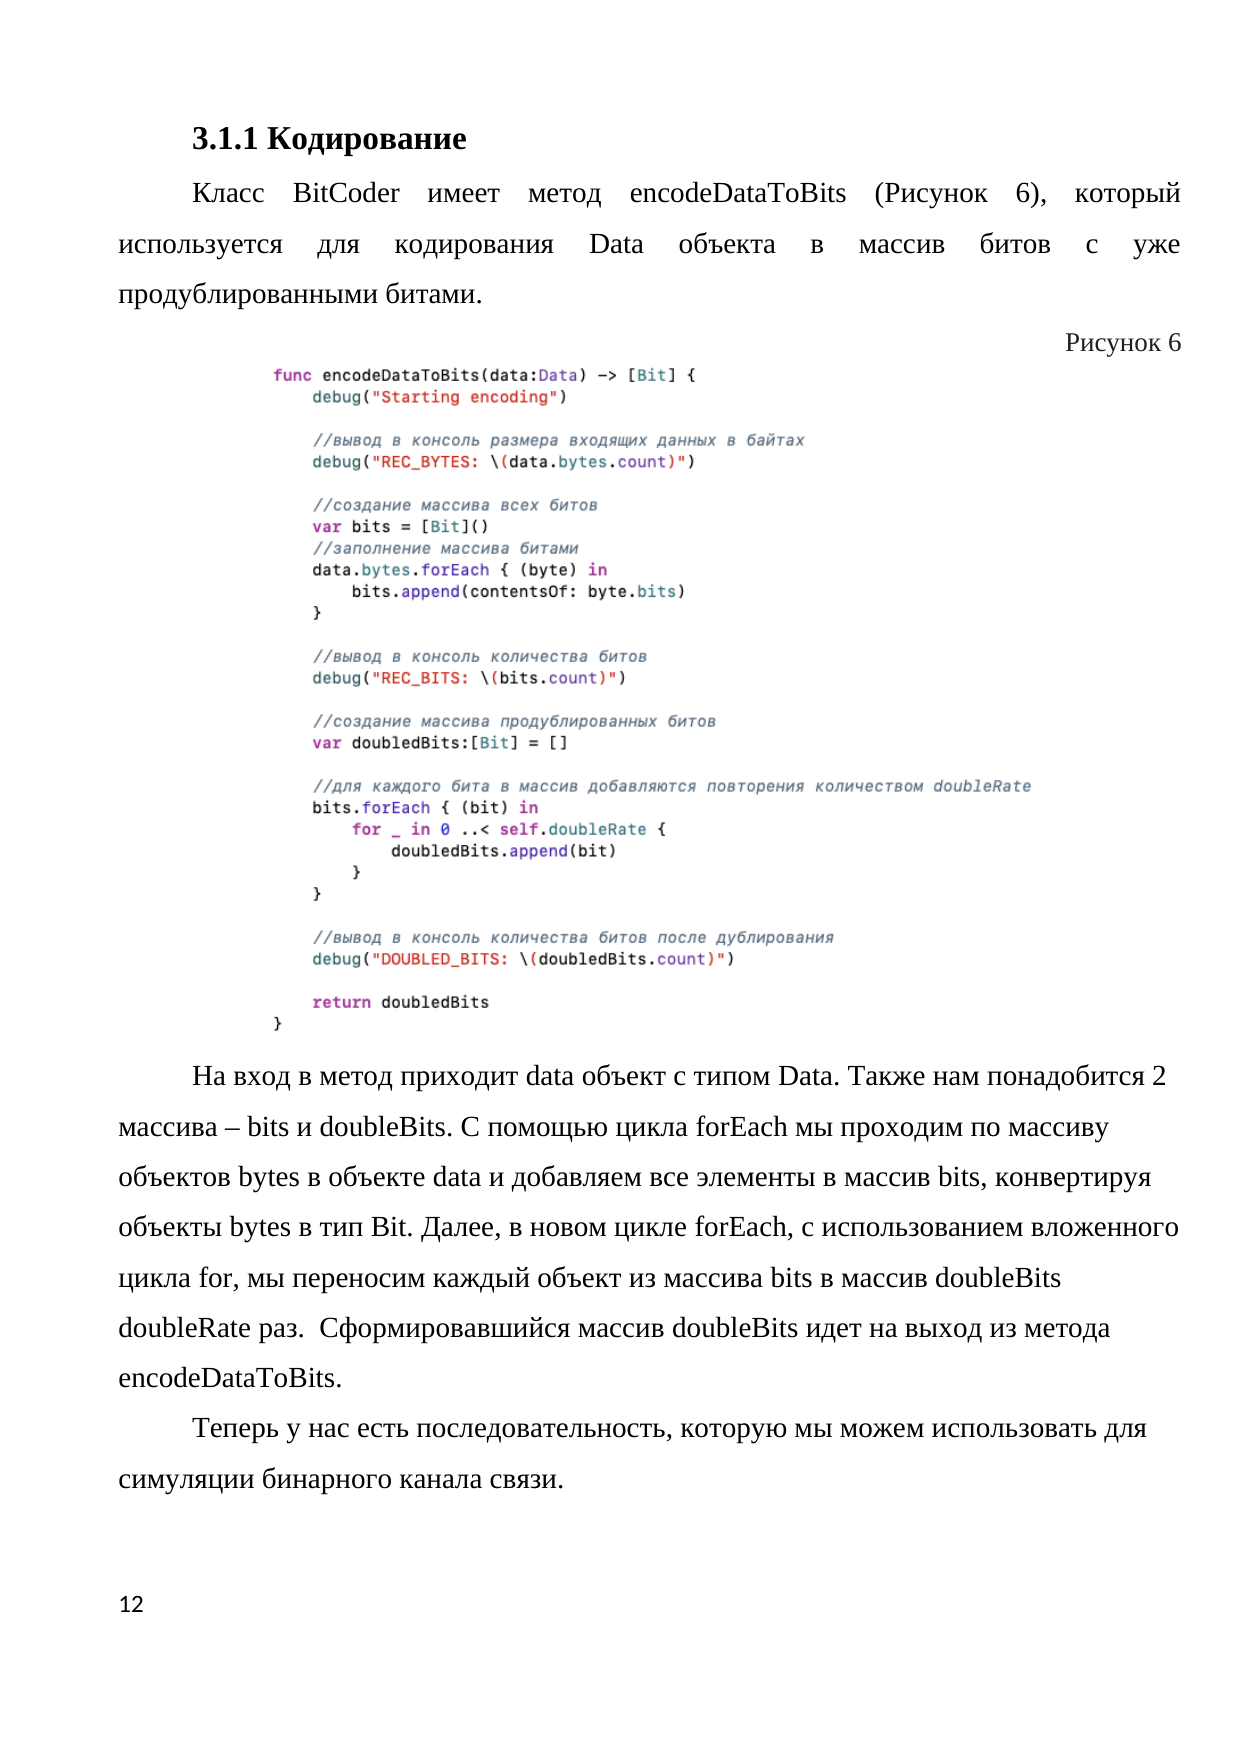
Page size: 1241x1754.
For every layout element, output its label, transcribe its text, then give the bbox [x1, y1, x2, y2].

text Рисунок 6 [177, 327, 1181, 358]
text 3.1.1 Кодирование [118, 118, 1181, 156]
text Класс BitCoder имеет метод encodeDataToBits (Рисунок 6), который используется для кодирования Data объекта в массив битов с уже продублированными битами. [118, 176, 1181, 310]
text Теперь у нас есть последовательность, которую мы можем использовать для симуляции бинарного канала связи. [118, 1411, 1181, 1494]
text На вход в метод приходит data объект с типом Data. Также нам понадобится 2 массива – bits и doubleBits. C помощью цикла forEach мы проходим по массиву объектов bytes в объекте data и добавляем все элементы в массив bits, конвертируя объекты bytes в тип Bit. Далее, в новом цикле forEach, с использованием вложенного цикла for, мы переносим каждый объект из массива bits в массив doubleBits doubleRate раз. Сформировавшийся массив doubleBits идет на выход из метода encodeDataToBits. [118, 1058, 1181, 1394]
picture [260, 357, 1039, 1042]
